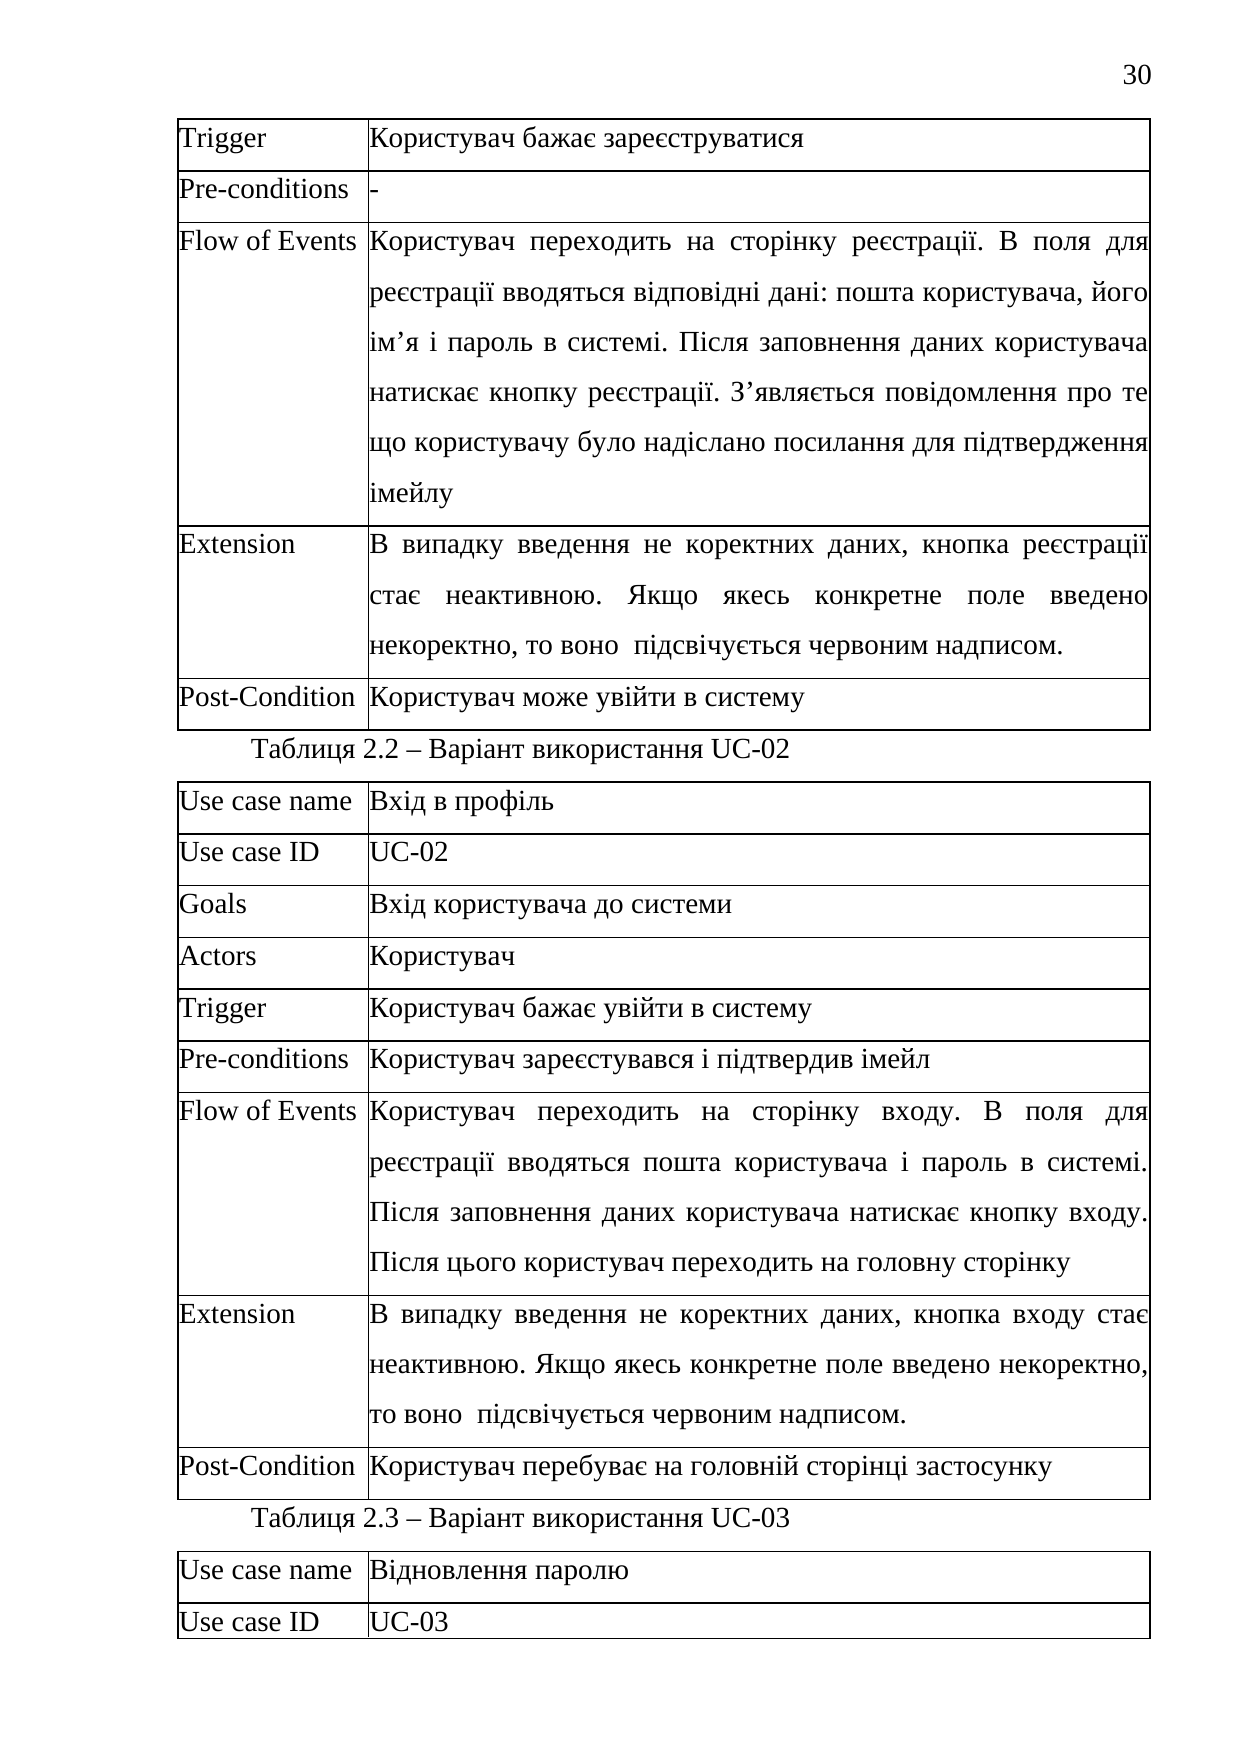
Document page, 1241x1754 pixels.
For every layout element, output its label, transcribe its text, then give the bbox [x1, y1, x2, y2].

table_cell Користувач перебуває на головній сторінці застосунку [369, 1448, 1149, 1499]
table_header Use case name [179, 1552, 368, 1602]
table_cell Flow of Events [179, 1093, 368, 1294]
text Tаблиця 2.2 – Варіант використання UC-02 [177, 731, 1152, 764]
table_cell Користувач бажає увійти в систему [369, 990, 1149, 1040]
table_cell Користувач може увійти в систему [369, 679, 1149, 729]
table_cell Post-Condition [179, 1448, 368, 1499]
table_cell Goals [179, 886, 368, 936]
table_header Trigger [179, 120, 368, 170]
table_cell - [369, 172, 1149, 222]
table_cell Use case ID [179, 835, 368, 885]
table_cell Flow of Events [179, 223, 368, 525]
table_cell Pre-conditions [179, 1042, 368, 1092]
table_cell Extension [179, 527, 368, 677]
table_cell Use case ID [179, 1604, 368, 1637]
table_cell Користувач переходить на сторінку входу. В поля для реєстрації вводяться пошта користувача і пароль в системі. Після заповнення даних користувача натискає кнопку входу. Після цього користувач переходить на головну сторінку [369, 1093, 1149, 1294]
table_cell UC-03 [369, 1604, 1149, 1637]
table_cell Extension [179, 1296, 368, 1447]
table_header Відновлення паролю [369, 1552, 1149, 1602]
table_cell Користувач переходить на сторінку реєстрації. В поля для реєстрації вводяться відповідні дані: пошта користувача, його ім’я і пароль в системі. Після заповнення даних користувача натискає кнопку реєстрації. З’являється повідомлення про те що користувачу було надіслано посилання для підтвердження імейлу [369, 223, 1149, 525]
table_cell В випадку введення не коректних даних, кнопка входу стає неактивною. Якщо якесь конкретне поле введено некоректно, то воно підсвічується червоним надписом. [369, 1296, 1149, 1447]
table_cell Actors [179, 938, 368, 988]
table_cell Pre-conditions [179, 172, 368, 222]
table_cell Trigger [179, 990, 368, 1040]
table_cell Користувач [369, 938, 1149, 988]
table_cell Post-Condition [179, 679, 368, 729]
table_cell UC-02 [369, 835, 1149, 885]
table_cell Користувач зареєстувався і підтвердив імейл [369, 1042, 1149, 1092]
table_header Вхід в профіль [369, 783, 1149, 833]
table_cell В випадку введення не коректних даних, кнопка реєстрації стає неактивною. Якщо якесь конкретне поле введено некоректно, то воно підсвічується червоним надписом. [369, 527, 1149, 677]
table_cell Вхід користувача до системи [369, 886, 1149, 936]
table_header Use case name [179, 783, 368, 833]
text Таблиця 2.3 – Варіант використання UC-03 [177, 1500, 1152, 1534]
table_header Користувач бажає зареєструватися [369, 120, 1149, 170]
